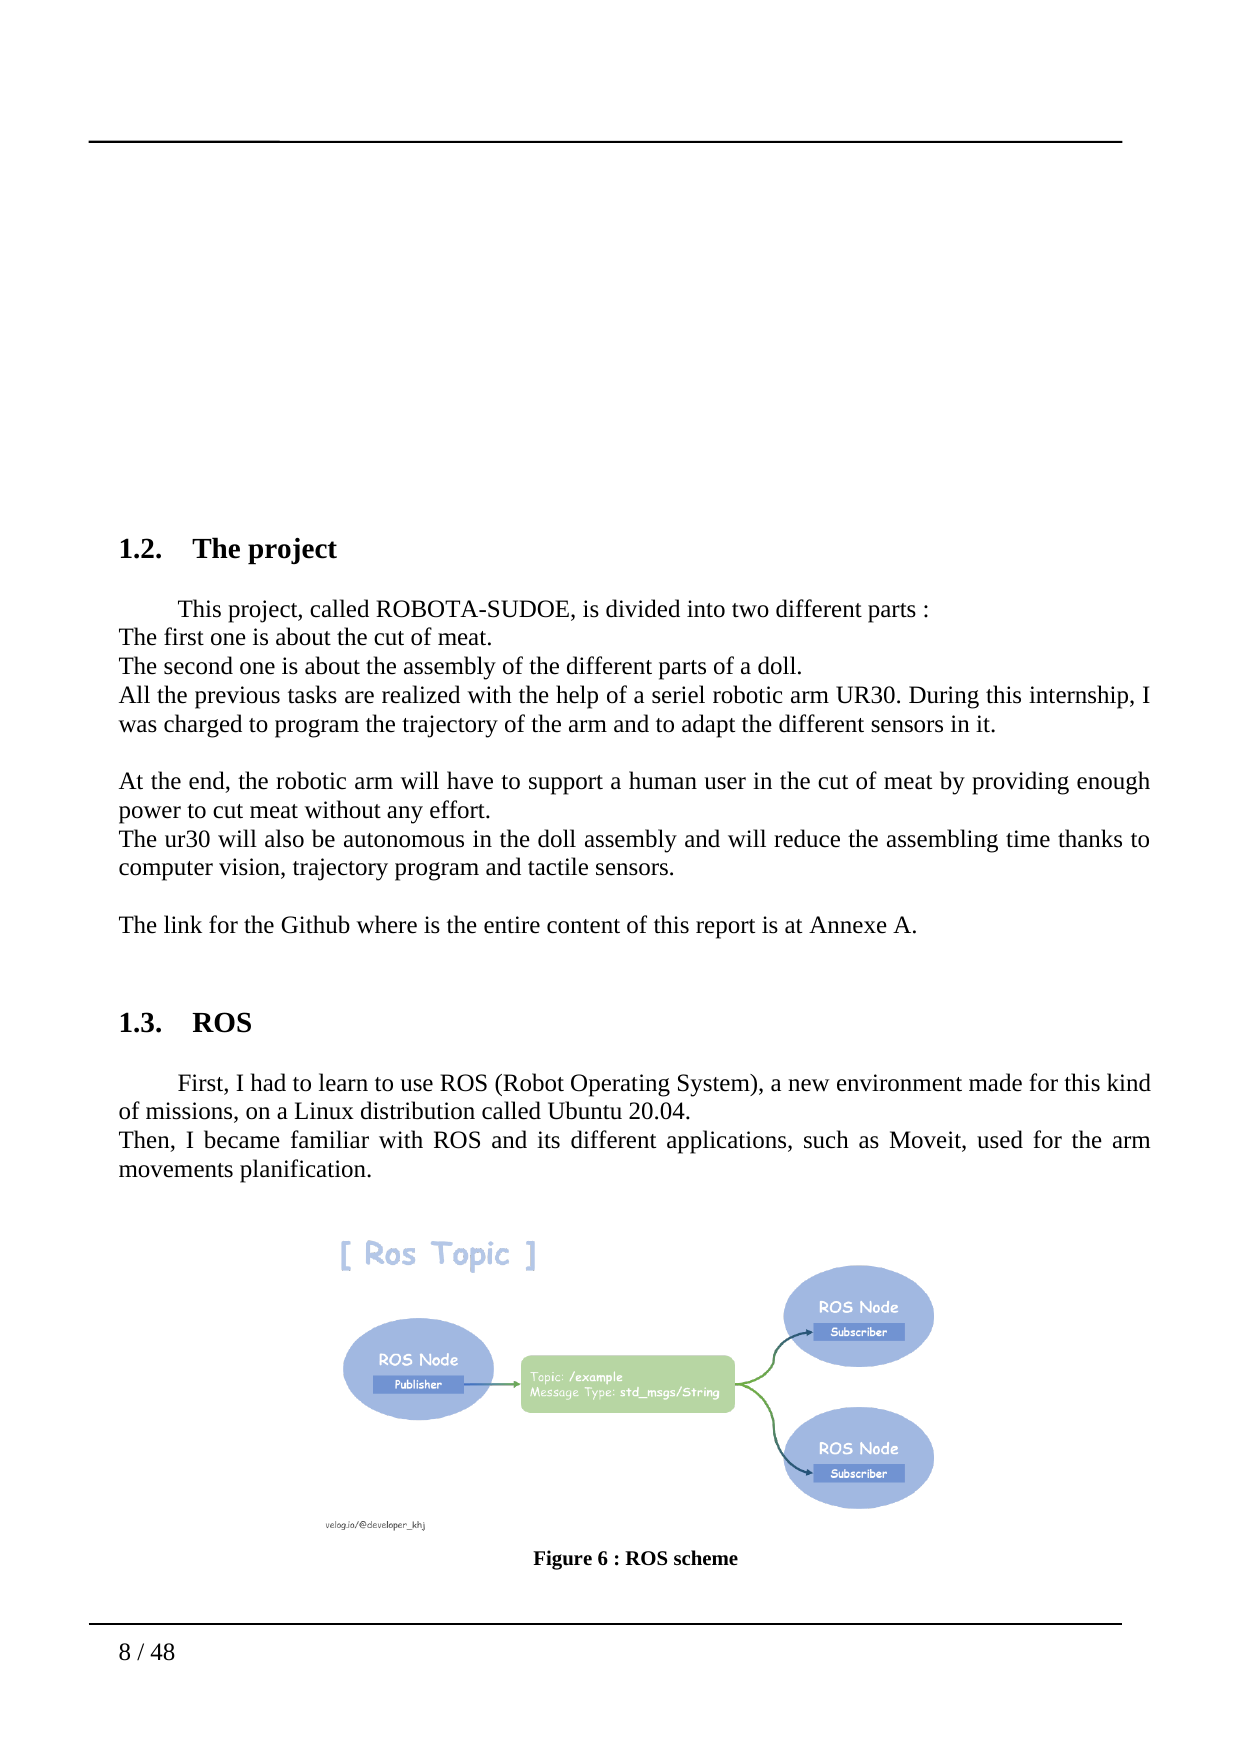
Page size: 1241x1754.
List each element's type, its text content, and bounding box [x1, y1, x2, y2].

text The link for the Github where is the entire content of this report is at Annexe A. [118, 910, 1152, 939]
text First, I had to learn to use ROS (Robot Operating System), a new environment made for this kind of missions, on a Linux distribution called Ubuntu 20.04. [118, 1068, 1152, 1125]
subtitle The project [118, 531, 1152, 564]
text All the previous tasks are realized with the help of a seriel robotic arm UR30. During this internship, I was charged to program the trajectory of the arm and to adapt the different sensors in it. [118, 680, 1152, 737]
text The first one is about the cut of meat. [118, 622, 1152, 651]
subtitle ROS [118, 1005, 1152, 1038]
text The ur30 will also be autonomous in the doll assembly and will reduce the assembling time thanks to computer vision, trajectory program and tactile sensors. [118, 824, 1152, 881]
text Then, I became familiar with ROS and its different applications, such as Moveit, used for the arm movements planification. [118, 1125, 1152, 1183]
text At the end, the robotic arm will have to support a human user in the cut of meat by providing enough power to cut meat without any effort. [118, 766, 1152, 824]
picture [316, 1210, 955, 1536]
text The second one is about the assembly of the different parts of a doll. [118, 651, 1152, 680]
text This project, called ROBOTA-SUDOE, is divided into two different parts : [118, 594, 1152, 622]
